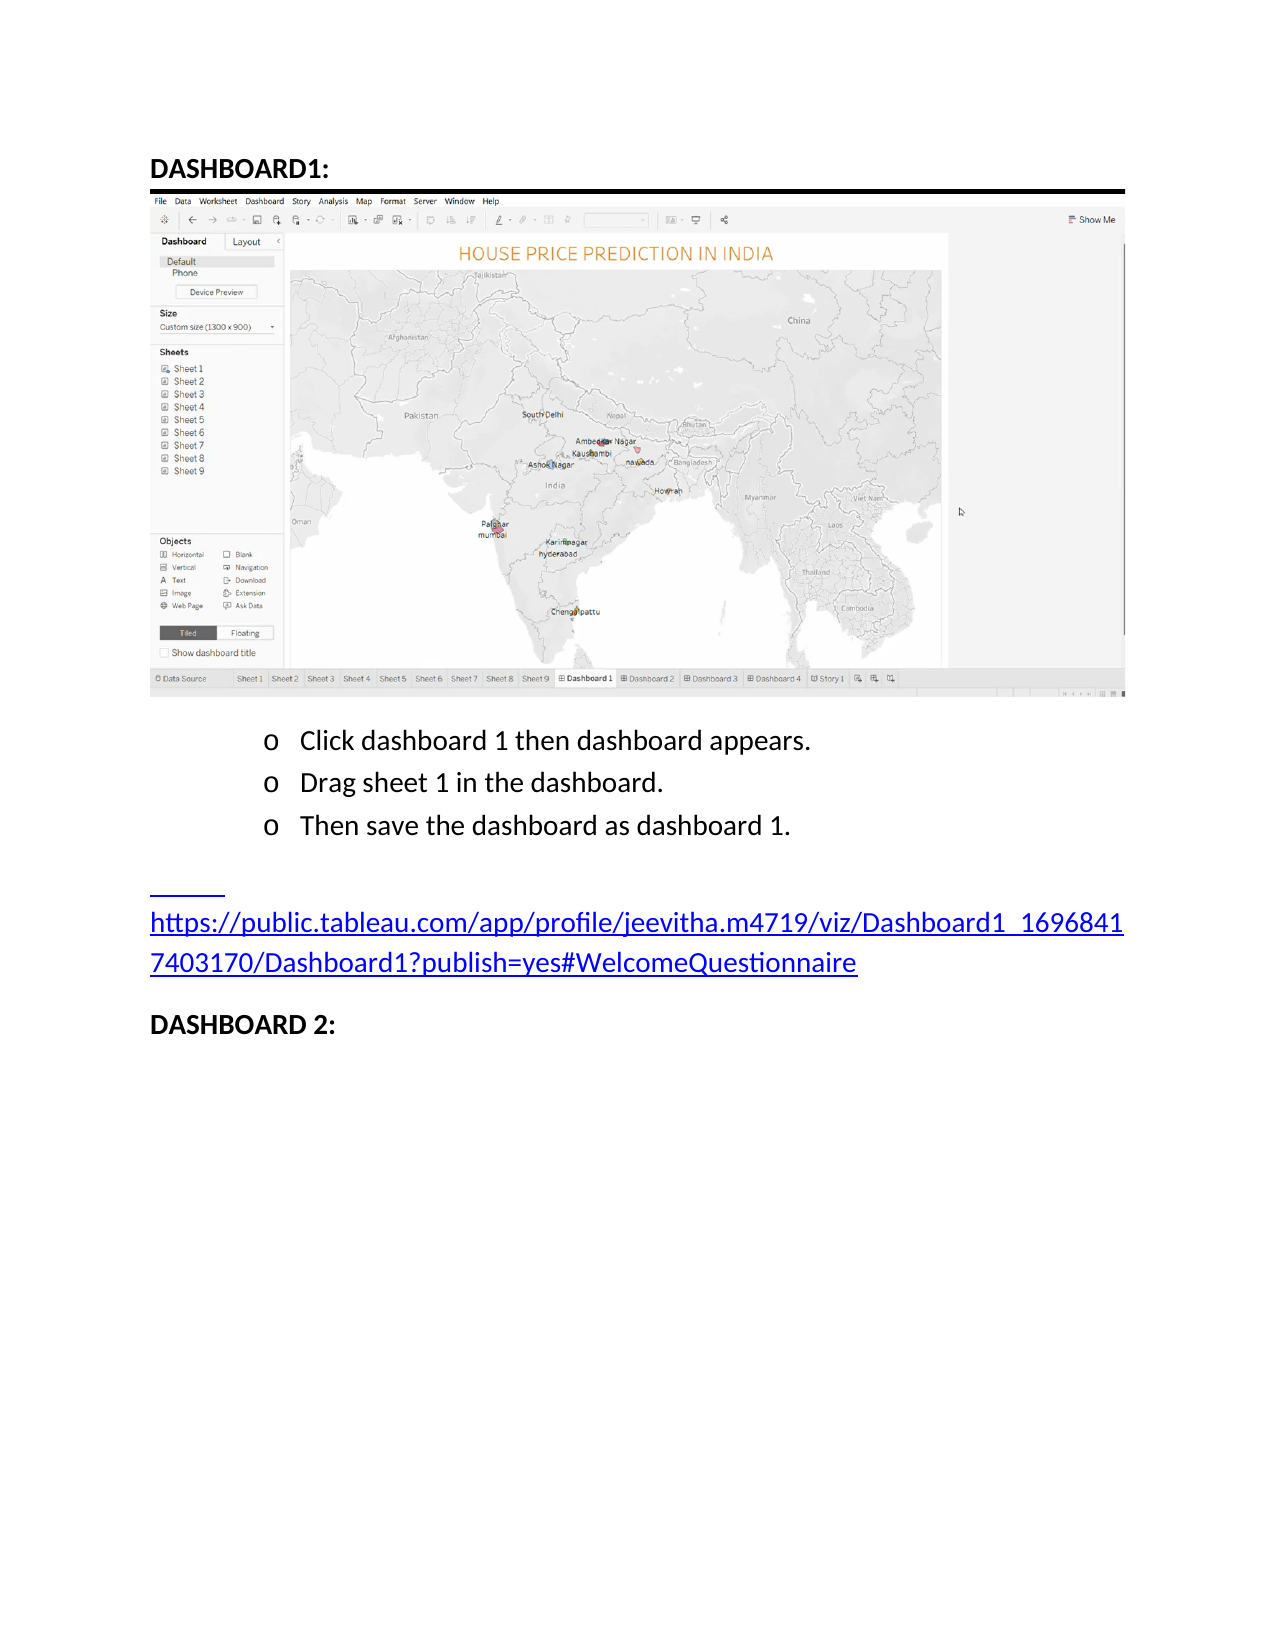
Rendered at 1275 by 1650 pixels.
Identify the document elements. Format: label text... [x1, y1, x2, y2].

text https://public.tableau.com/app/profile/jeevitha.m4719/viz/Dashboard1_16968417403170/Dashboard1?publish=yes#WelcomeQuestionnaire [150, 870, 1125, 980]
list Then save the dashboard as dashboard 1. [262, 807, 1125, 844]
list Drag sheet 1 in the dashboard. [262, 764, 1125, 801]
text DASHBOARD1: [150, 150, 1125, 189]
picture [150, 189, 1125, 697]
text DASHBOARD 2: [150, 1006, 1125, 1042]
list Click dashboard 1 then dashboard appears. [262, 722, 1125, 759]
